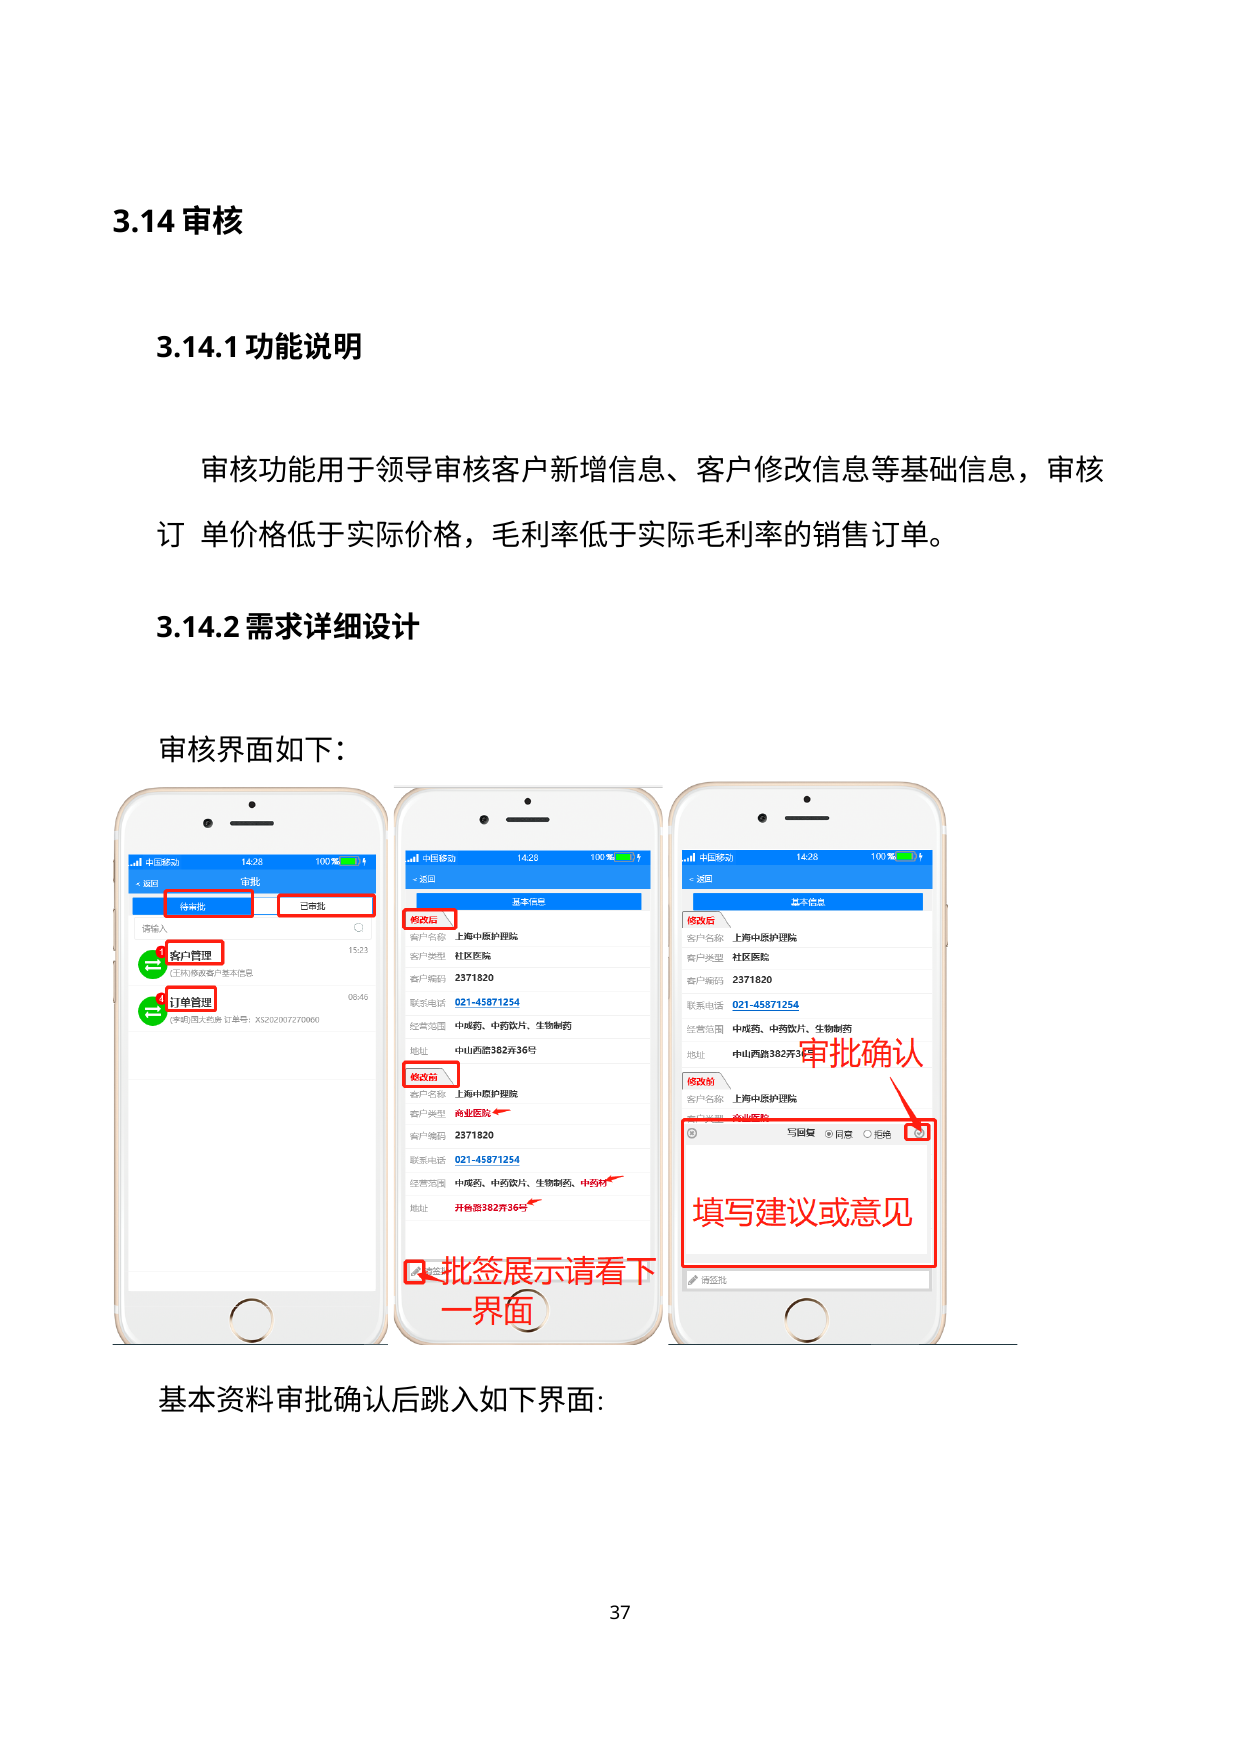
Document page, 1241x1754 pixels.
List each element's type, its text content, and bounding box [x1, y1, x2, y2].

subtitle 3.14.2需求详细设计 [112, 592, 1128, 657]
picture [393, 785, 663, 1345]
picture [112, 783, 388, 1345]
subtitle 3.14.1功能说明 [112, 312, 1128, 377]
picture [668, 780, 1018, 1345]
text 审核界面如下： [112, 715, 1128, 780]
subtitle 3.14审核 [112, 187, 1128, 252]
text 基本资料审批确认后跳入如下界面： [112, 1365, 1128, 1430]
text 审核功能用于领导审核客户新增信息、客户修改信息等基础信息，审核订 单价格低于实际价格，毛利率低于实际毛利率的销售订单。 [156, 435, 1128, 565]
